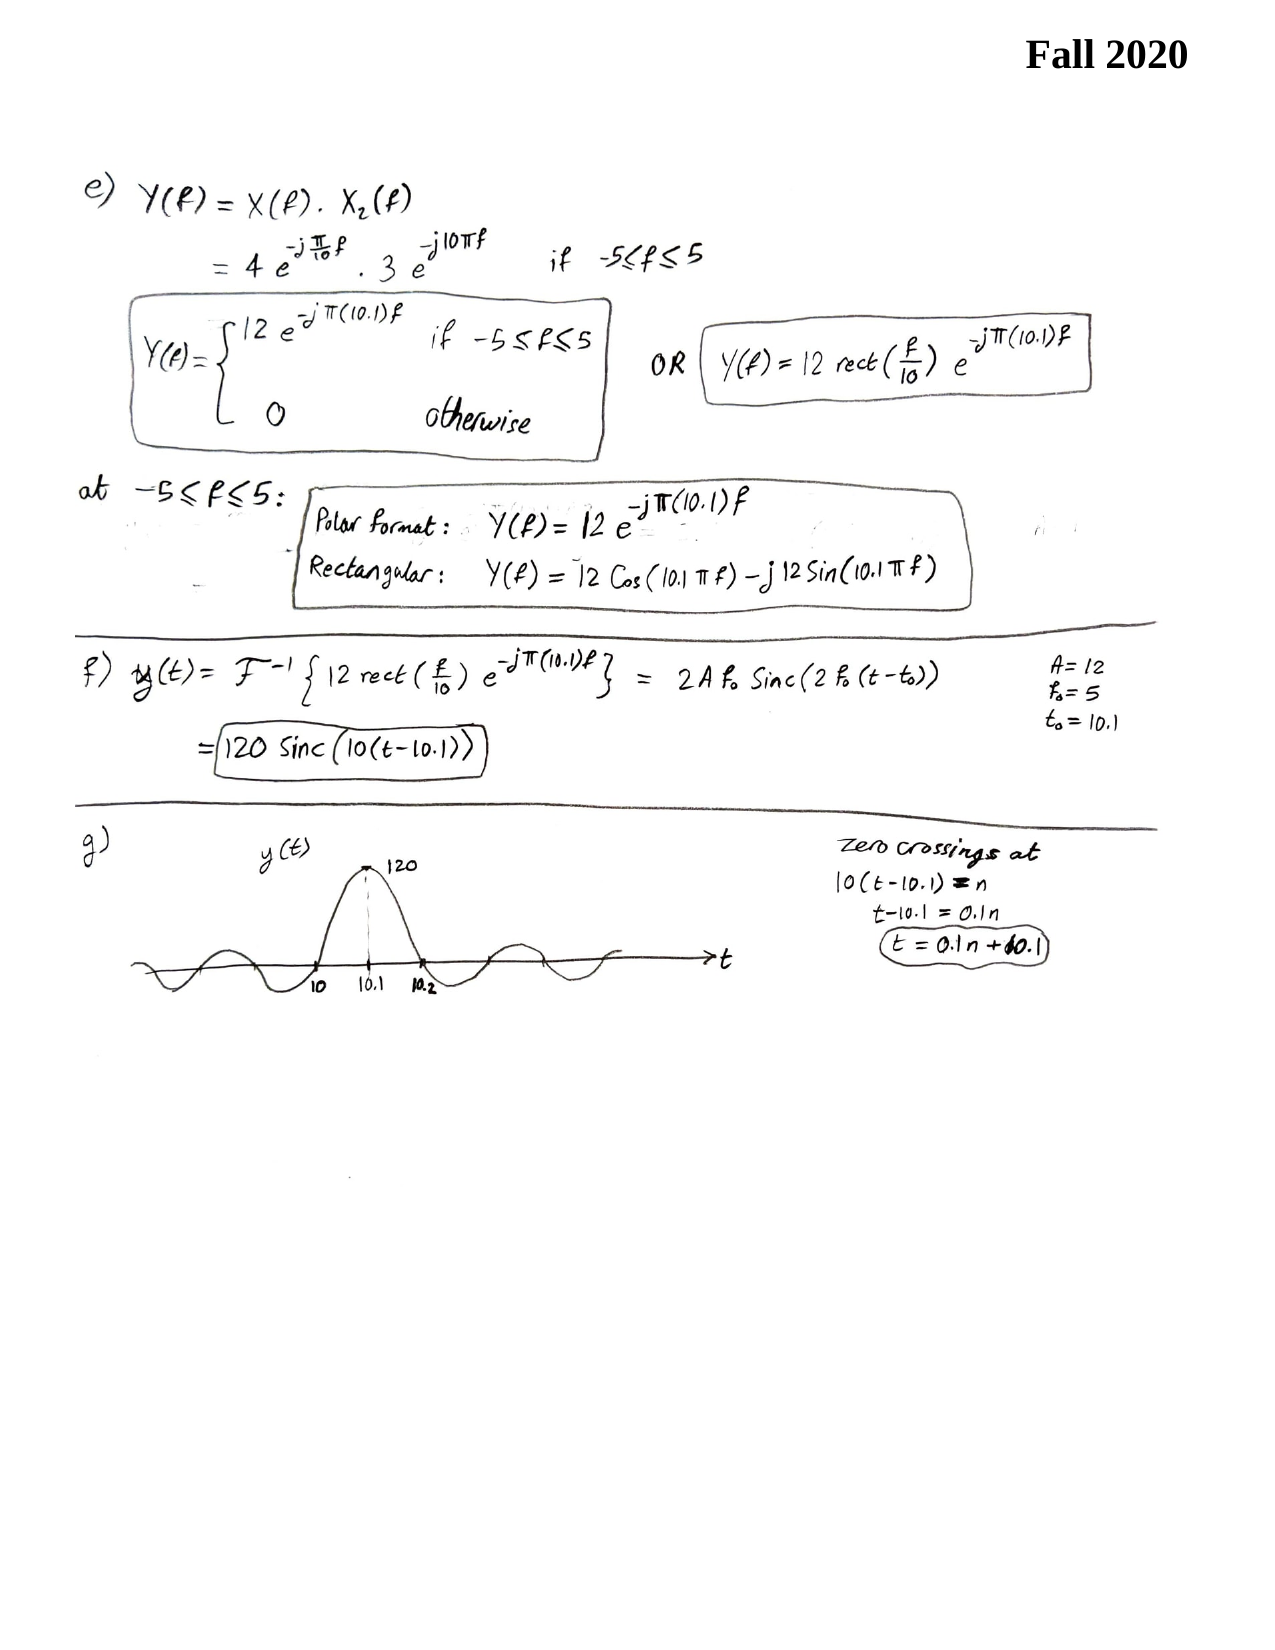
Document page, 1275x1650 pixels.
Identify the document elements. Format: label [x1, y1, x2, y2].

picture [75, 133, 1200, 1254]
